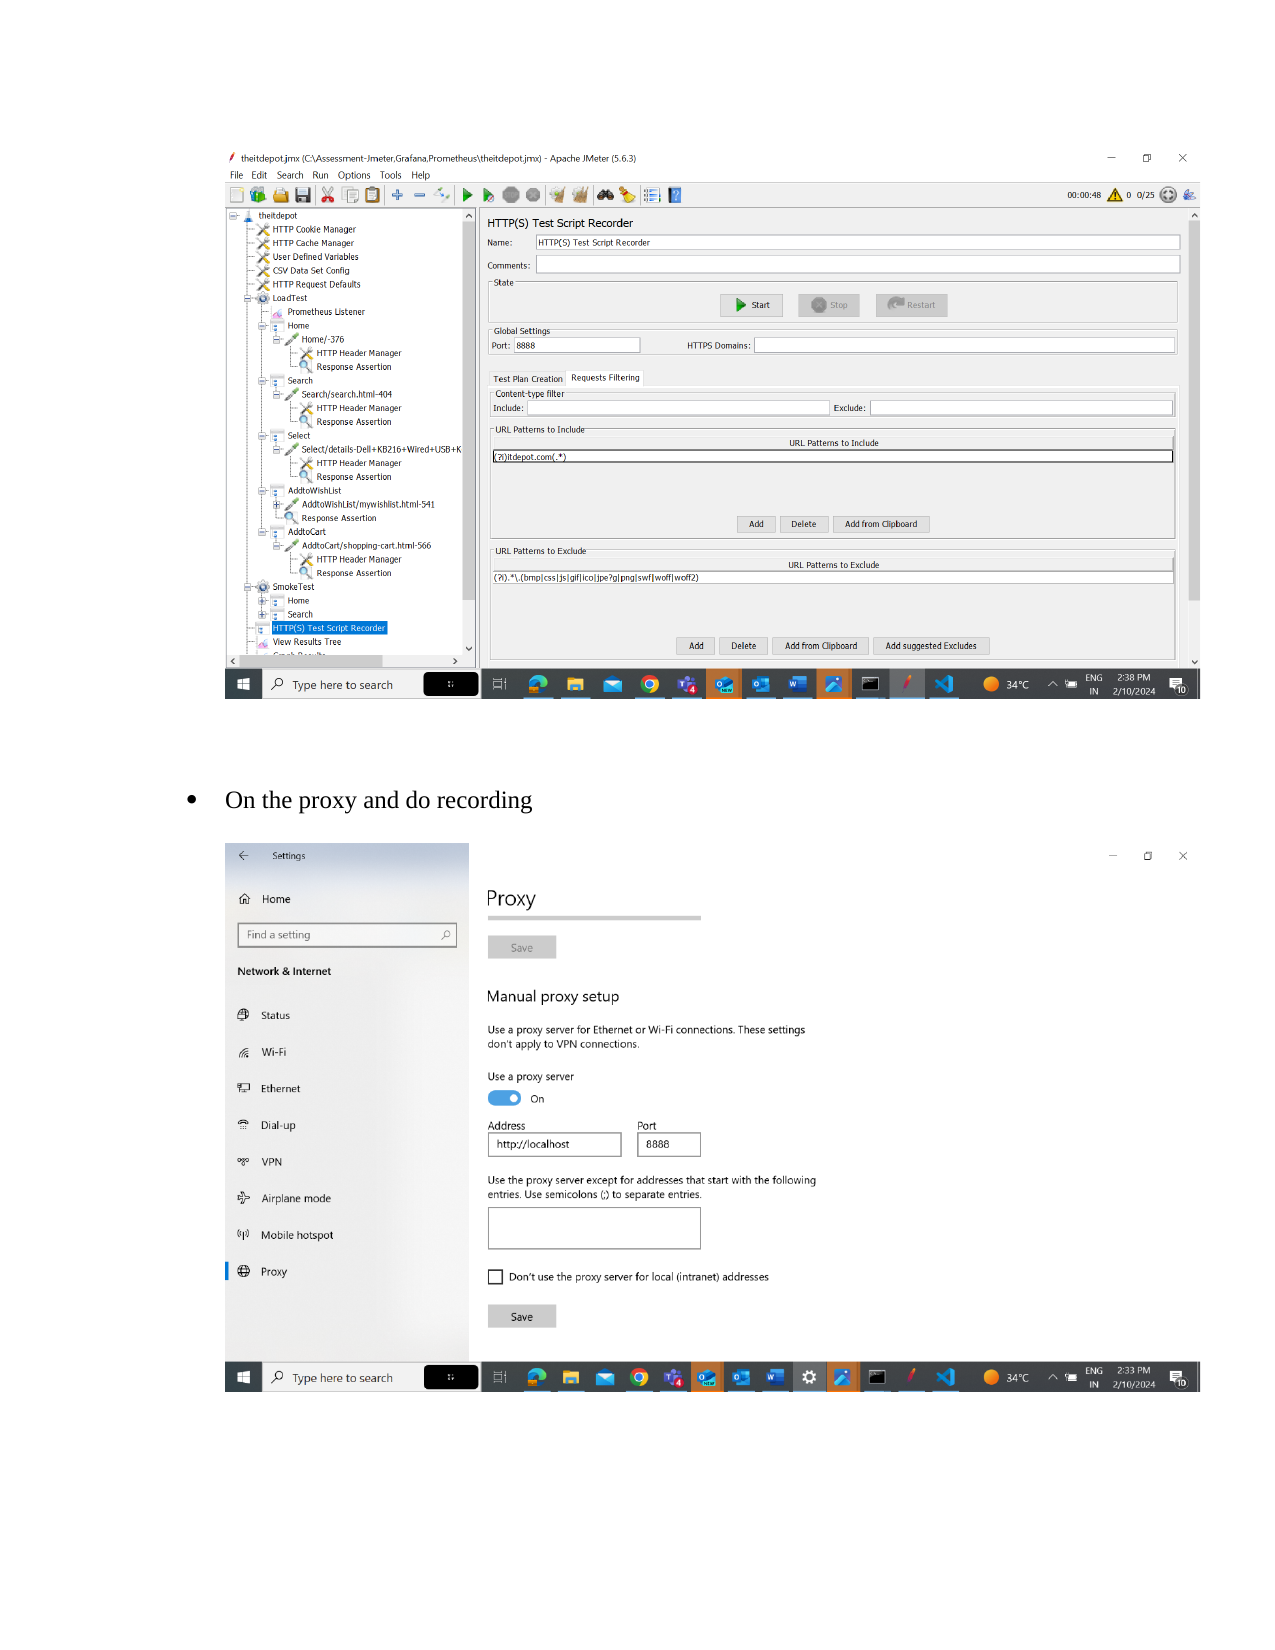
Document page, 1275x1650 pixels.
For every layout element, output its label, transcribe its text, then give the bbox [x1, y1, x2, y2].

picture [225, 843, 1200, 1392]
picture [225, 150, 1200, 699]
list On the proxy and do recording [187, 786, 1125, 814]
